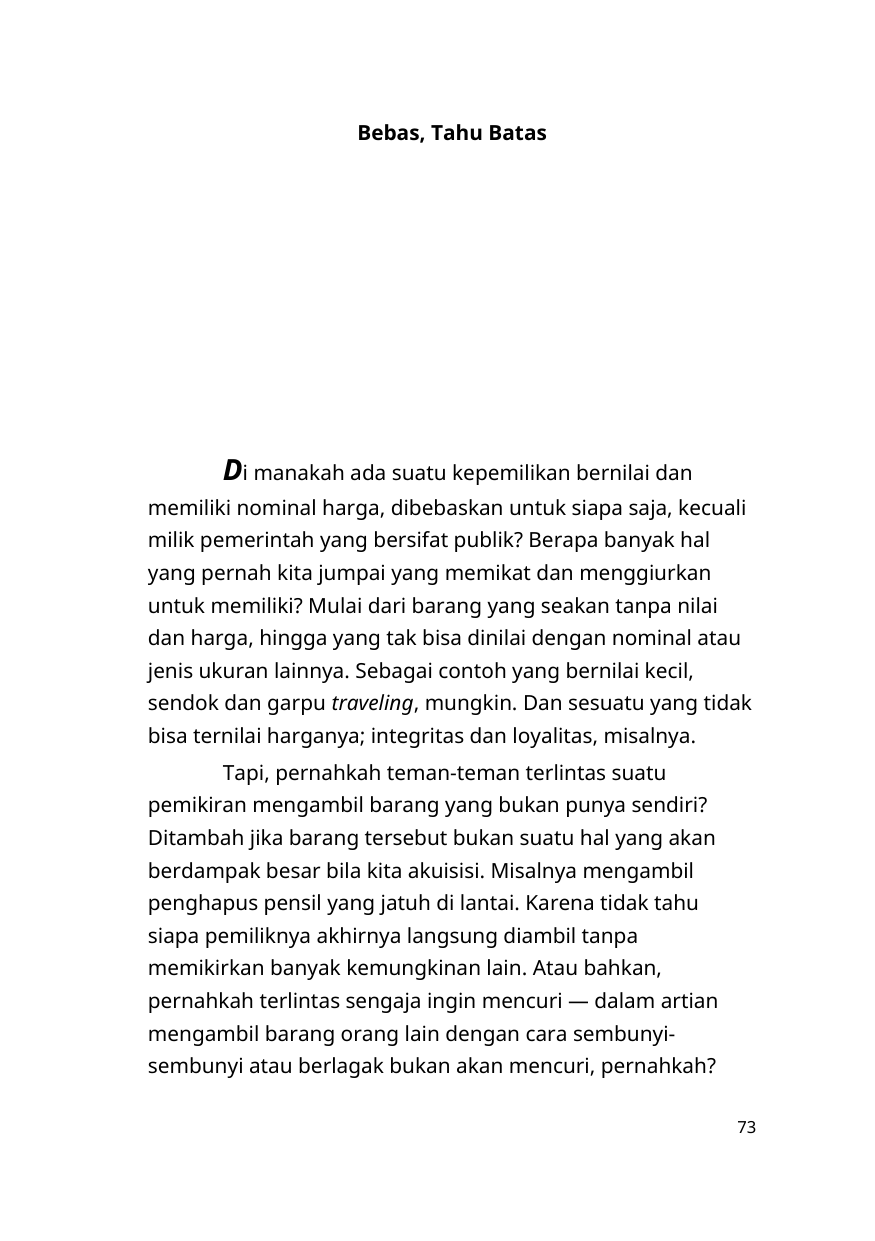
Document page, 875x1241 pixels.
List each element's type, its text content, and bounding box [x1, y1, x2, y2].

text Bebas, Tahu Batas [148, 118, 756, 147]
text Di manakah ada suatu kepemilikan bernilai dan memiliki nominal harga, dibebaskan untuk siapa saja, kecuali milik pemerintah yang bersifat publik? Berapa banyak hal yang pernah kita jumpai yang memikat dan menggiurkan untuk memiliki? Mulai dari barang yang seakan tanpa nilai dan harga, hingga yang tak bisa dinilai dengan nominal atau jenis ukuran lainnya. Sebagai contoh yang bernilai kecil, sendok dan garpu traveling, mungkin. Dan sesuatu yang tidak bisa ternilai harganya; integritas dan loyalitas, misalnya. [148, 449, 756, 749]
text Tapi, pernahkah teman-teman terlintas suatu pemikiran mengambil barang yang bukan punya sendiri? Ditambah jika barang tersebut bukan suatu hal yang akan berdampak besar bila kita akuisisi. Misalnya mengambil penghapus pensil yang jatuh di lantai. Karena tidak tahu siapa pemiliknya akhirnya langsung diambil tanpa memikirkan banyak kemungkinan lain. Atau bahkan, pernahkah terlintas sengaja ingin mencuri — dalam artian mengambil barang orang lain dengan cara sembunyi-sembunyi atau berlagak bukan akan mencuri, pernahkah? [148, 758, 756, 1080]
